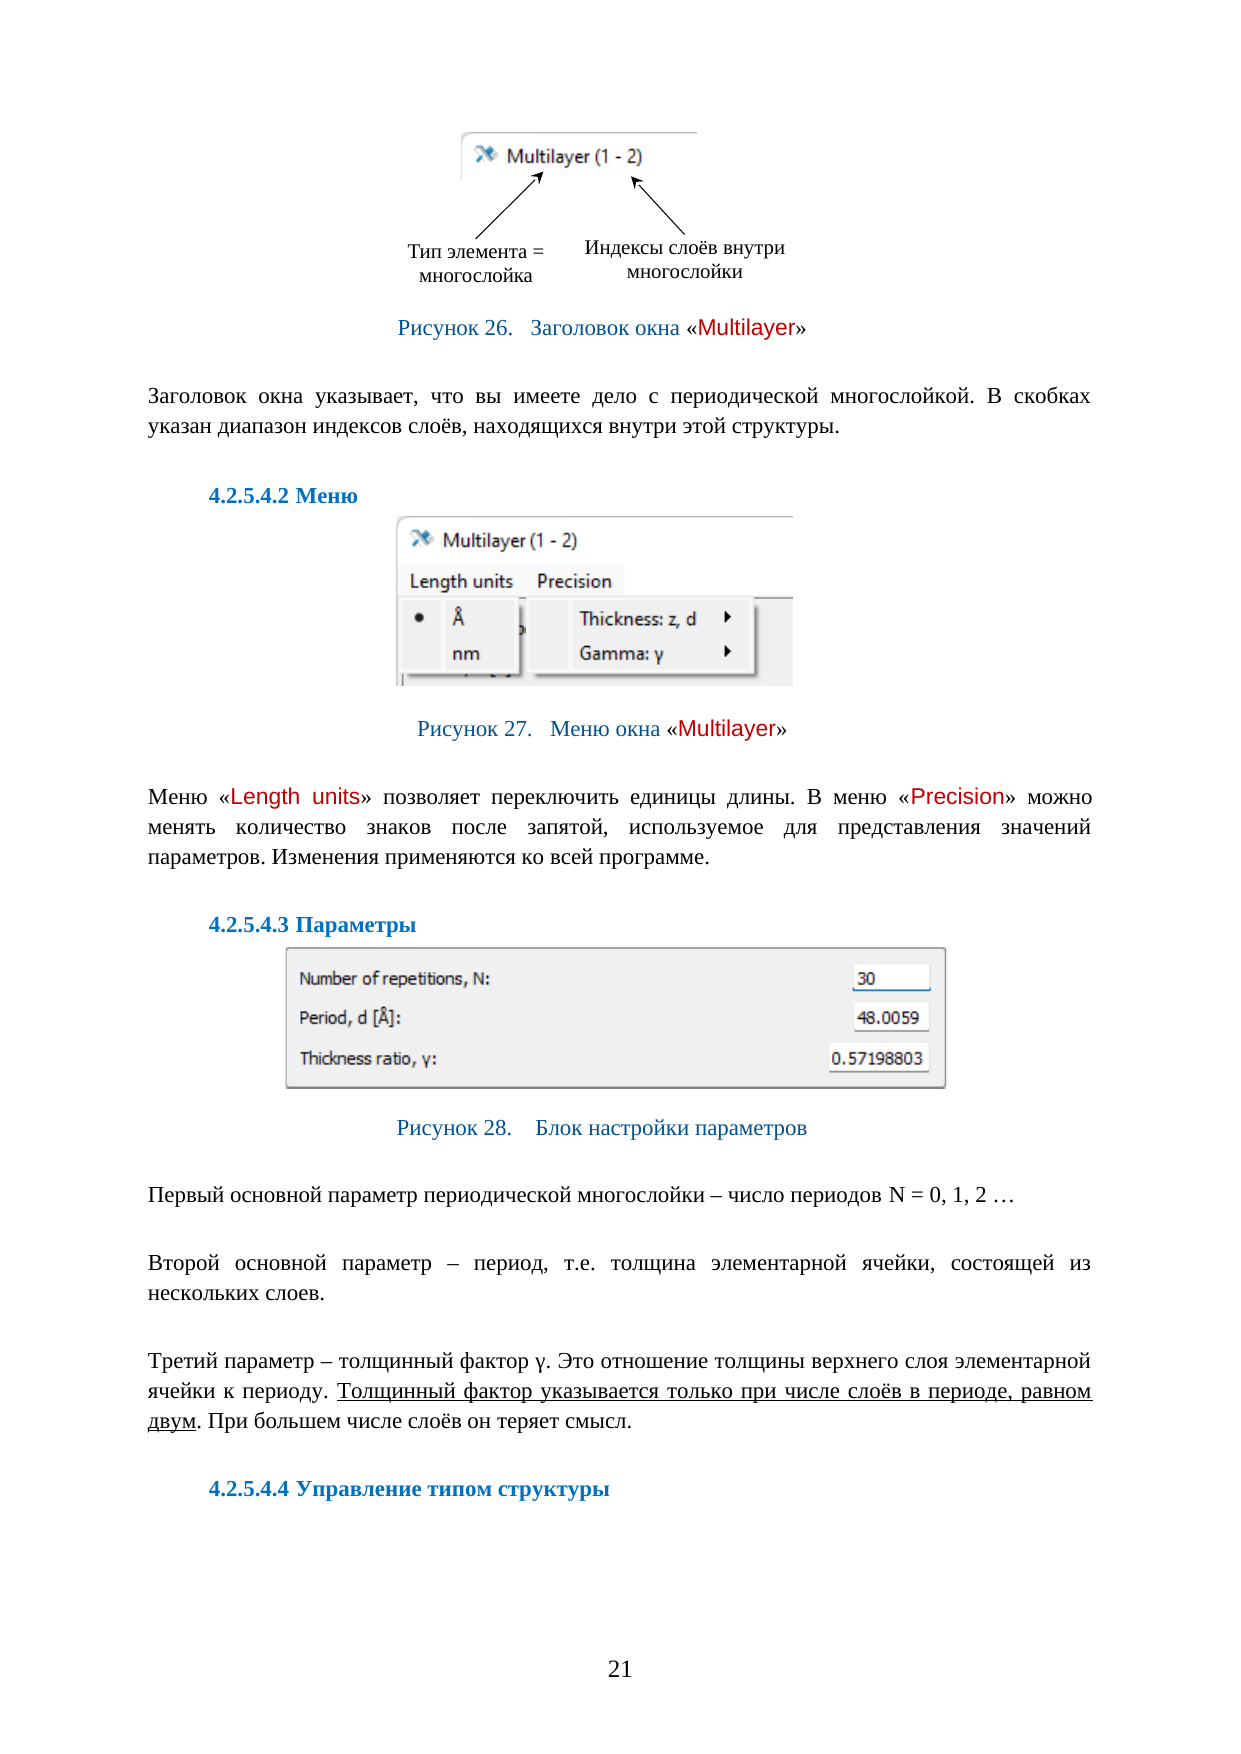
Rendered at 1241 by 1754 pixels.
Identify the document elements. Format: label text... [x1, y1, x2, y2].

text Второй основной параметр – период, т.е. толщина элементарной ячейки, состоящей из нескольких слоев. [148, 1249, 1093, 1306]
text Заголовок окна указывает, что вы имеете дело с периодической многослойкой. В скобках указан диапазон индексов слоёв, находящихся внутри этой структуры. [148, 382, 1093, 439]
text Третий параметр – толщинный фактор γ. Это отношение толщины верхнего слоя элементарной ячейки к периоду. Толщинный фактор указывается только при числе слоёв в периоде, равном двум. При большем числе слоёв он теряет смысл. [148, 1347, 1093, 1434]
subtitle Меню [209, 480, 1093, 509]
picture [460, 132, 697, 180]
list Заголовок окна «Multilayer» [178, 133, 1093, 341]
text Меню «Length units» позволяет переключить единицы длины. В меню «Precision» можно менять количество знаков после запятой, используемое для представления значений параметров. Изменения применяются ко всей программе. [148, 783, 1093, 870]
subtitle Управление типом структуры [209, 1475, 1093, 1501]
subtitle Параметры [209, 911, 1093, 937]
picture [285, 947, 947, 1089]
picture [396, 516, 793, 686]
text Первый основной параметр периодической многослойки – число периодов N = 0, 1, 2 … [148, 1181, 1093, 1208]
